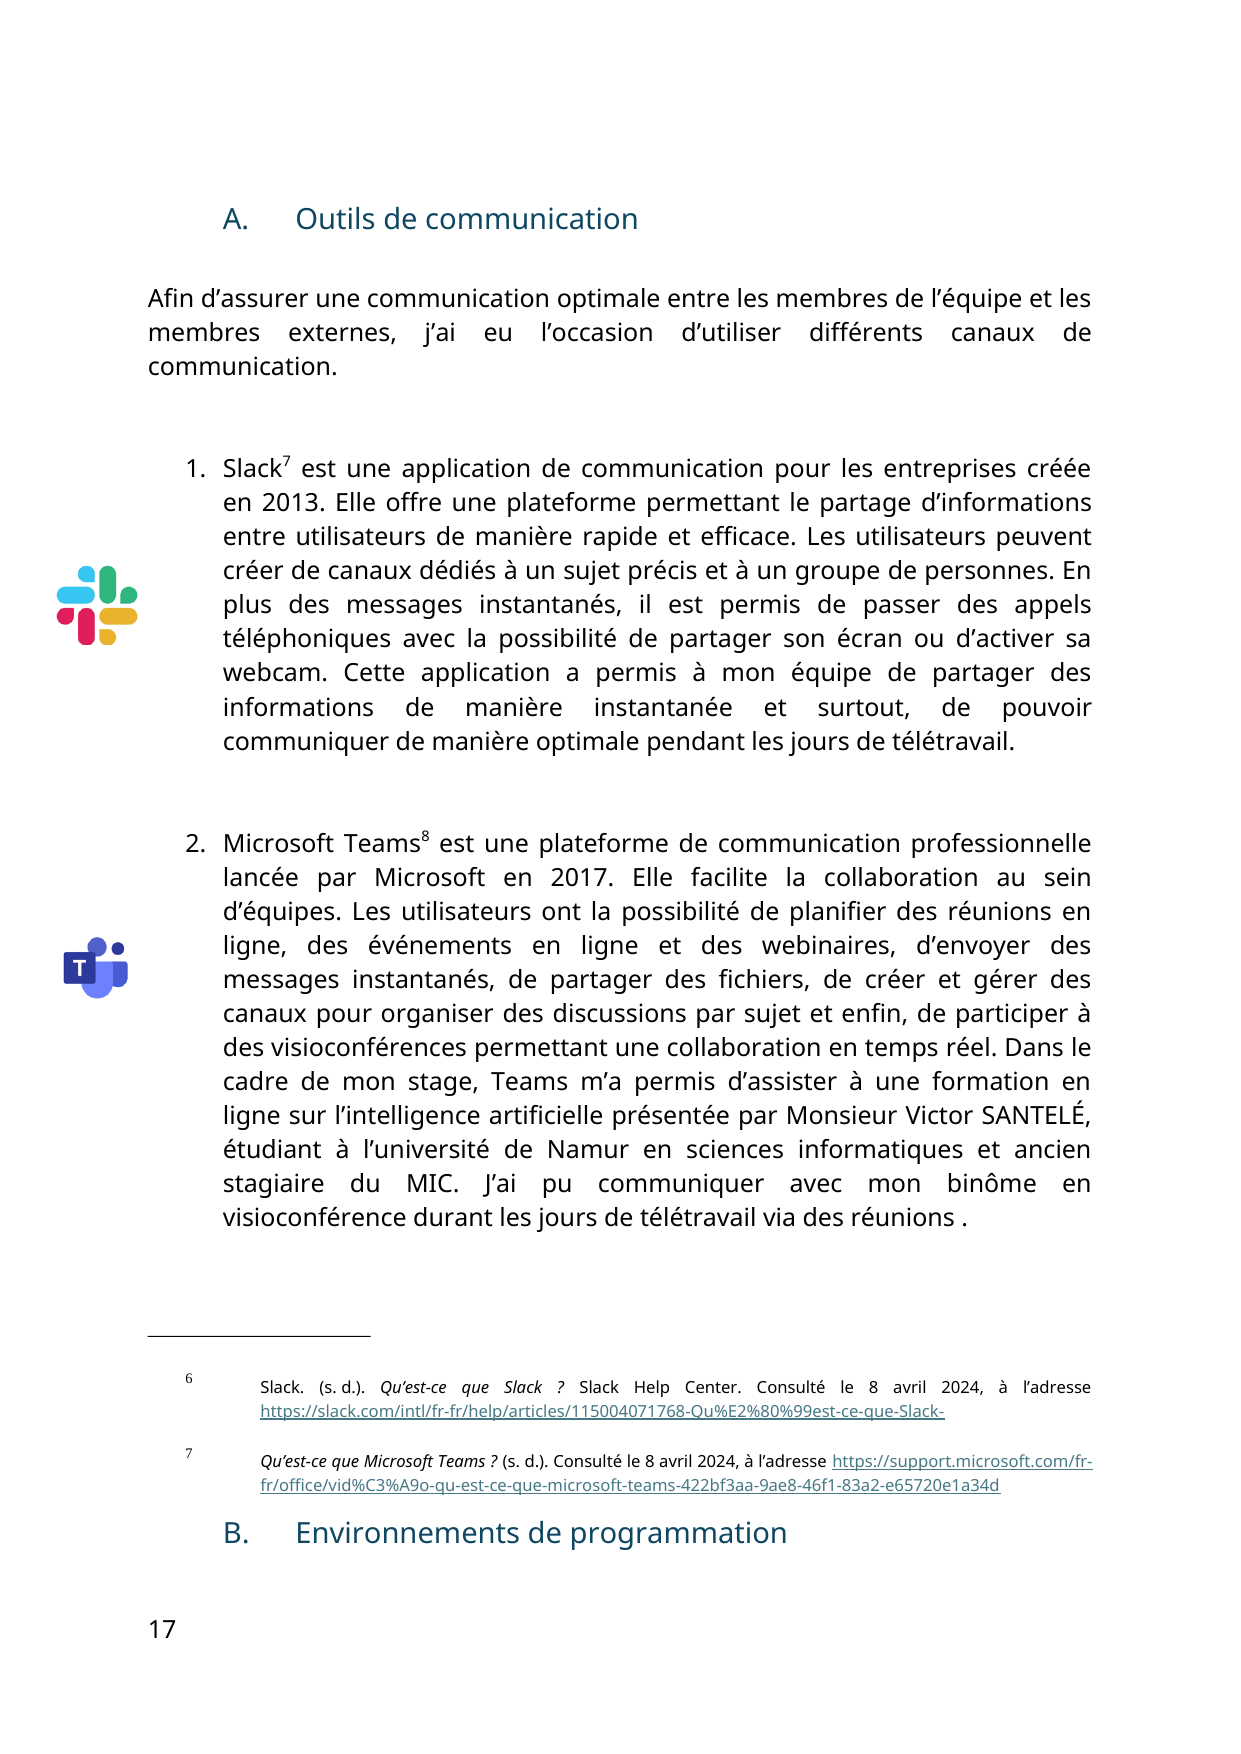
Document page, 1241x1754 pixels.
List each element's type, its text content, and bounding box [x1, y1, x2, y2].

picture [52, 564, 142, 645]
subtitle Environnements de programmation [223, 1513, 1093, 1552]
text Afin d’assurer une communication optimale entre les membres de l’équipe et les membres externes, j’ai eu l’occasion d’utiliser différents canaux de communication. [148, 280, 1093, 383]
list Slack7 est une application de communication pour les entreprises créée en 2013. Elle offre une plateforme permettant le partage d’informations entre utilisateurs de manière rapide et efficace. Les utilisateurs peuvent créer de canaux dédiés à un sujet précis et à un groupe de personnes. En plus des messages instantanés, il est permis de passer des appels téléphoniques avec la possibilité de partager son écran ou d’activer sa webcam. Cette application a permis à mon équipe de partager des informations de manière instantanée et surtout, de pouvoir communiquer de manière optimale pendant les jours de télétravail. [185, 451, 1093, 757]
subtitle Outils de communication [223, 198, 1093, 238]
list Slack. (s. d.). Qu’est-ce que Slack ? Slack Help Center. Consulté le 8 avril 2024, à l’adresse https://slack.com/intl/fr-fr/help/articles/115004071768-Qu%E2%80%99est-ce-que-Slack- [185, 1370, 1093, 1422]
picture [52, 921, 144, 1011]
list Qu’est-ce que Microsoft Teams ? (s. d.). Consulté le 8 avril 2024, à l’adresse https://support.microsoft.com/fr-fr/office/vid%C3%A9o-qu-est-ce-que-microsoft-teams-422bf3aa-9ae8-46f1-83a2-e65720e1a34d [185, 1444, 1093, 1496]
list Microsoft Teams8 est une plateforme de communication professionnelle lancée par Microsoft en 2017. Elle facilite la collaboration au sein d’équipes. Les utilisateurs ont la possibilité de planifier des réunions en ligne, des événements en ligne et des webinaires, d’envoyer des messages instantanés, de partager des fichiers, de créer et gérer des canaux pour organiser des discussions par sujet et enfin, de participer à des visioconférences permettant une collaboration en temps réel. Dans le cadre de mon stage, Teams m’a permis d’assister à une formation en ligne sur l’intelligence artificielle présentée par Monsieur Victor SANTELÉ, étudiant à l’université de Namur en sciences informatiques et ancien stagiaire du MIC. J’ai pu communiquer avec mon binôme en visioconférence durant les jours de télétravail via des réunions . [185, 825, 1093, 1234]
